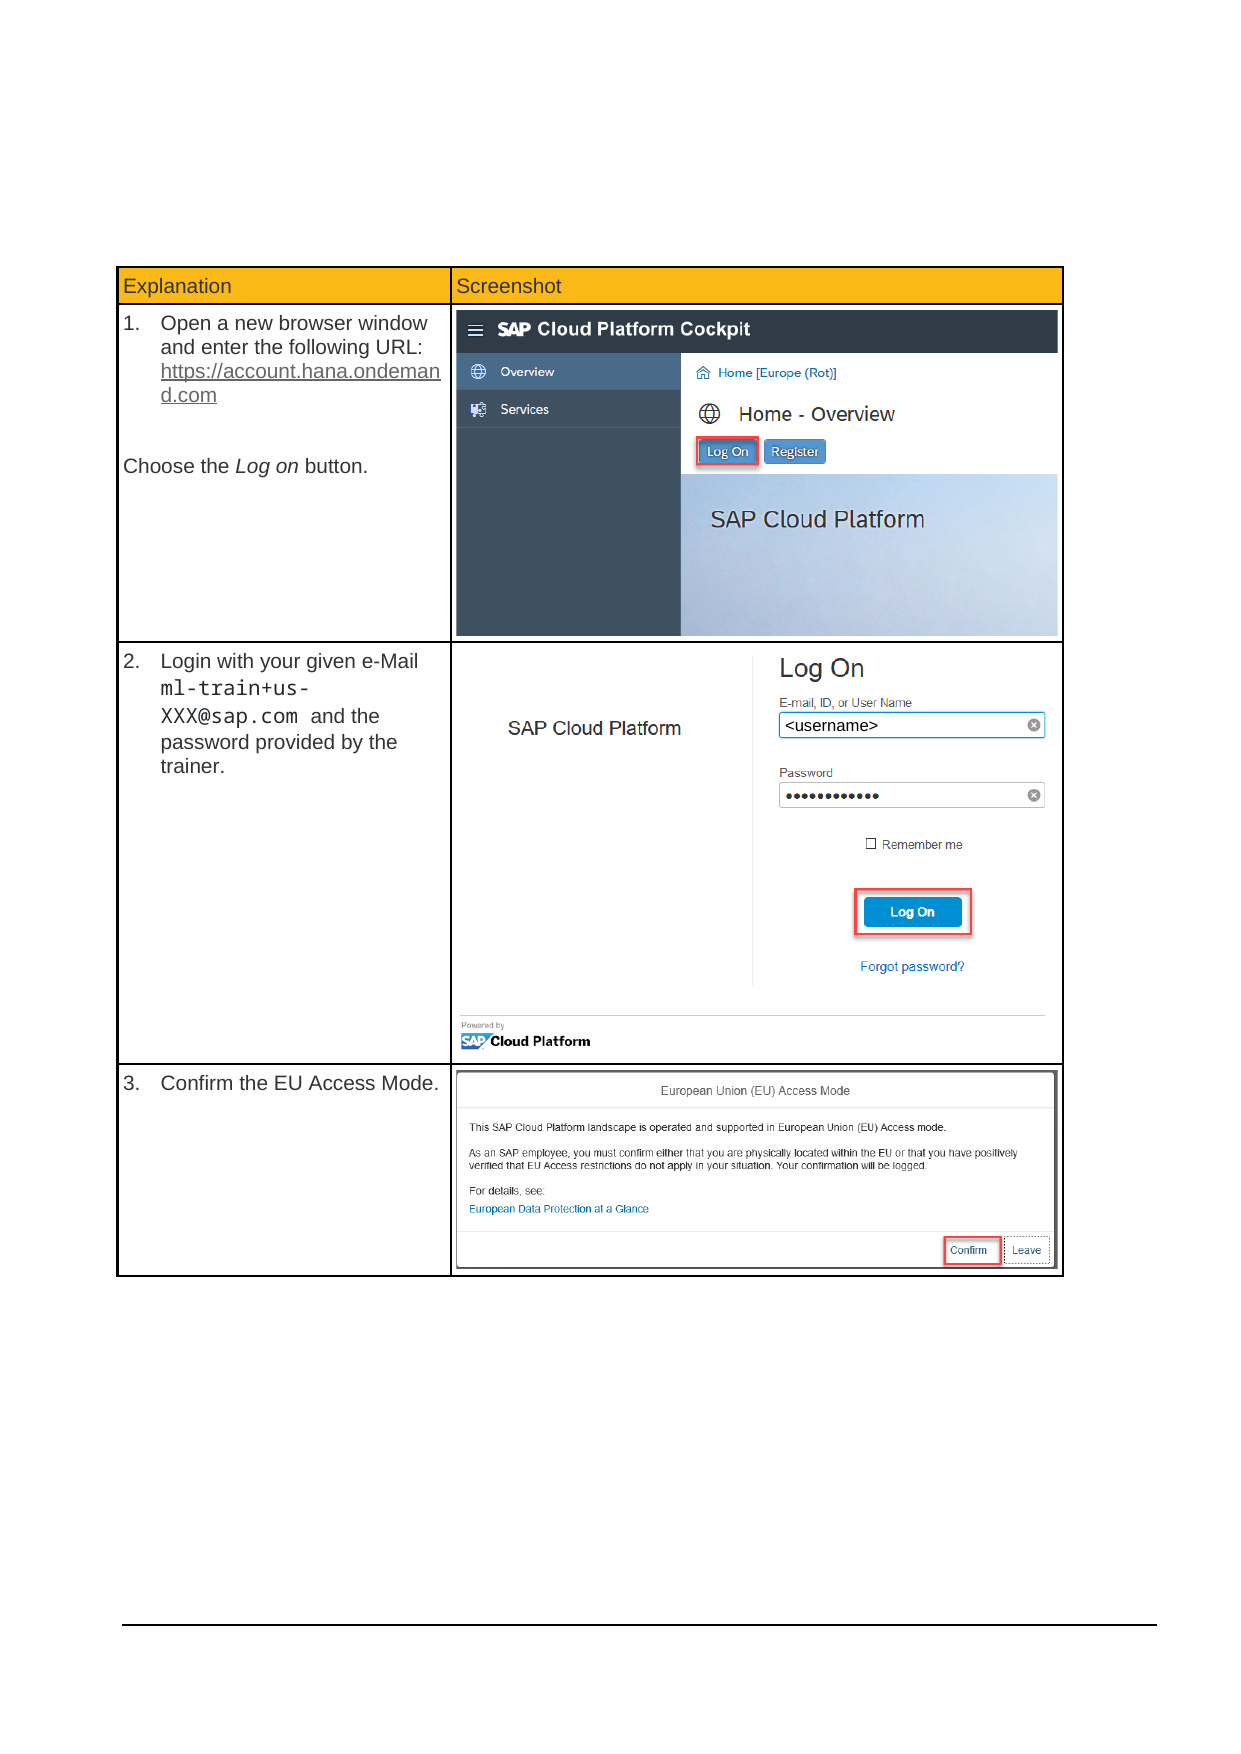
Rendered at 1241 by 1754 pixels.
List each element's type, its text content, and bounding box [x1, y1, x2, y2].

picture [456, 648, 1058, 1058]
picture [456, 310, 1058, 636]
table_cell [452, 1065, 1062, 1274]
picture [456, 1070, 1058, 1269]
table_header Screenshot [452, 268, 1062, 303]
table_cell Open a new browser window and enter the following URL: https://account.hana.ondemand.com Choose the Log on button. [119, 305, 450, 641]
table_cell [452, 305, 1062, 641]
table_cell Confirm the EU Access Mode. [119, 1065, 450, 1274]
table_header Explanation [119, 268, 450, 303]
table_cell Login with your given e-Mail ml-train+us-XXX@sap.com and the password provided by the trainer. [119, 643, 450, 1063]
table_cell [452, 643, 1062, 1063]
